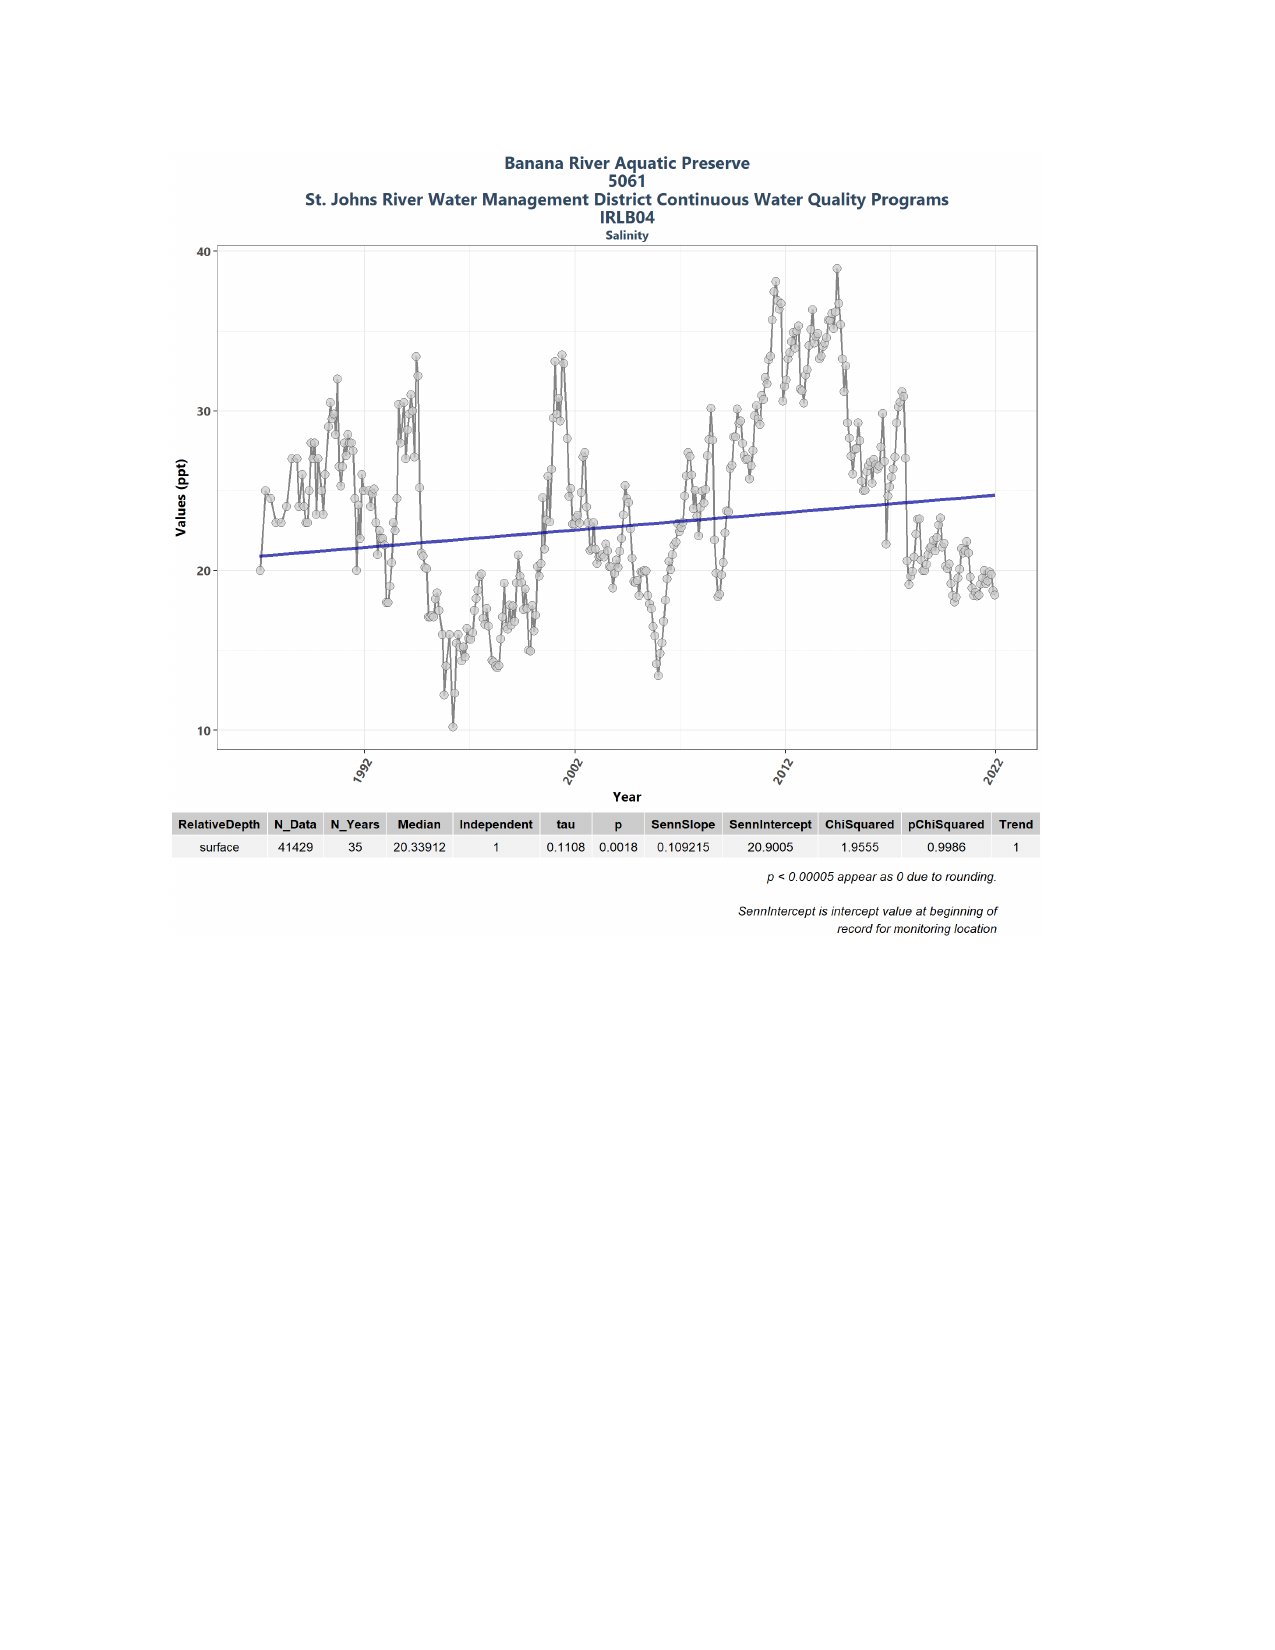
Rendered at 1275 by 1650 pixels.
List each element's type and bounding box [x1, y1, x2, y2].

picture [168, 150, 1044, 938]
